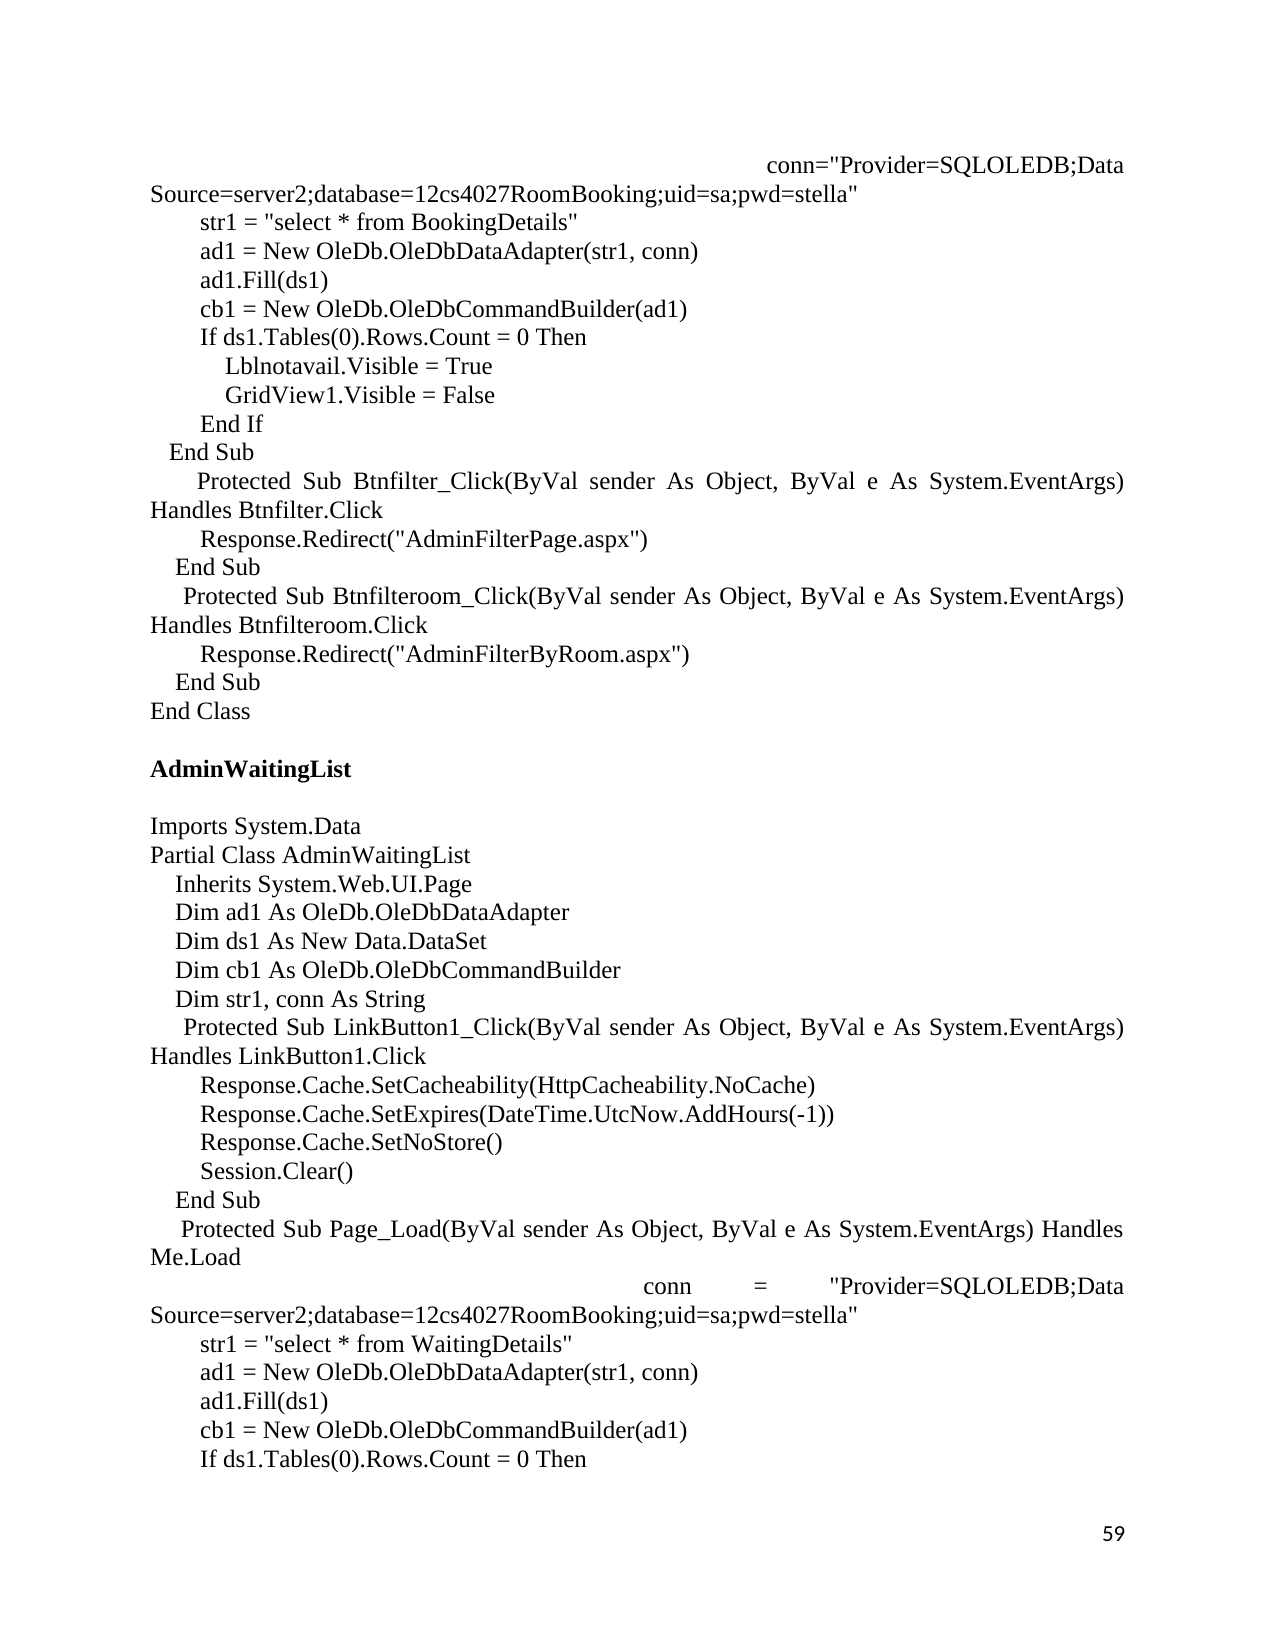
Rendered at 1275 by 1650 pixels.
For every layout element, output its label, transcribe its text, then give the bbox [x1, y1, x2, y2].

text Dim str1, conn As String [150, 984, 1125, 1012]
text Dim cb1 As OleDb.OleDbCommandBuilder [150, 955, 1125, 984]
text Protected Sub Page_Load(ByVal sender As Object, ByVal e As System.EventArgs) Handles Me.Load [150, 1214, 1125, 1271]
text End Sub [150, 1185, 1125, 1214]
text End Sub [150, 667, 1125, 696]
text Protected Sub Btnfilter_Click(ByVal sender As Object, ByVal e As System.EventArgs) Handles Btnfilter.Click [150, 466, 1125, 524]
text ad1 = New OleDb.OleDbDataAdapter(str1, conn) [150, 236, 1125, 265]
text cb1 = New OleDb.OleDbCommandBuilder(ad1) [150, 1415, 1125, 1444]
text End If [150, 409, 1125, 437]
text ad1.Fill(ds1) [150, 1386, 1125, 1415]
text End Sub [150, 437, 1125, 466]
text cb1 = New OleDb.OleDbCommandBuilder(ad1) [150, 294, 1125, 322]
text Lblnotavail.Visible = True [150, 351, 1125, 380]
text Dim ds1 As New Data.DataSet [150, 926, 1125, 955]
text End Sub [150, 552, 1125, 581]
text ad1.Fill(ds1) [150, 265, 1125, 294]
text Inherits System.Web.UI.Page [150, 869, 1125, 897]
text ad1 = New OleDb.OleDbDataAdapter(str1, conn) [150, 1357, 1125, 1386]
text Response.Cache.SetCacheability(HttpCacheability.NoCache) [150, 1070, 1125, 1099]
text Response.Redirect("AdminFilterPage.aspx") [150, 524, 1125, 552]
text If ds1.Tables(0).Rows.Count = 0 Then [150, 322, 1125, 351]
text str1 = "select * from BookingDetails" [150, 207, 1125, 236]
text conn="Provider=SQLOLEDB;Data Source=server2;database=12cs4027RoomBooking;uid=sa;pwd=stella" [150, 150, 1125, 207]
text Response.Redirect("AdminFilterByRoom.aspx") [150, 639, 1125, 667]
text Session.Clear() [150, 1156, 1125, 1185]
text AdminWaitingList [150, 754, 1125, 782]
text Dim ad1 As OleDb.OleDbDataAdapter [150, 897, 1125, 926]
text conn = "Provider=SQLOLEDB;Data Source=server2;database=12cs4027RoomBooking;uid=sa;pwd=stella" [150, 1271, 1125, 1329]
text Imports System.Data [150, 811, 1125, 840]
text GridView1.Visible = False [150, 380, 1125, 409]
text If ds1.Tables(0).Rows.Count = 0 Then [150, 1444, 1125, 1472]
text Response.Cache.SetNoStore() [150, 1127, 1125, 1156]
text str1 = "select * from WaitingDetails" [150, 1329, 1125, 1357]
text Protected Sub LinkButton1_Click(ByVal sender As Object, ByVal e As System.EventArgs) Handles LinkButton1.Click [150, 1012, 1125, 1070]
text Partial Class AdminWaitingList [150, 840, 1125, 869]
text Response.Cache.SetExpires(DateTime.UtcNow.AddHours(-1)) [150, 1099, 1125, 1127]
text End Class [150, 696, 1125, 725]
text Protected Sub Btnfilteroom_Click(ByVal sender As Object, ByVal e As System.EventArgs) Handles Btnfilteroom.Click [150, 581, 1125, 639]
